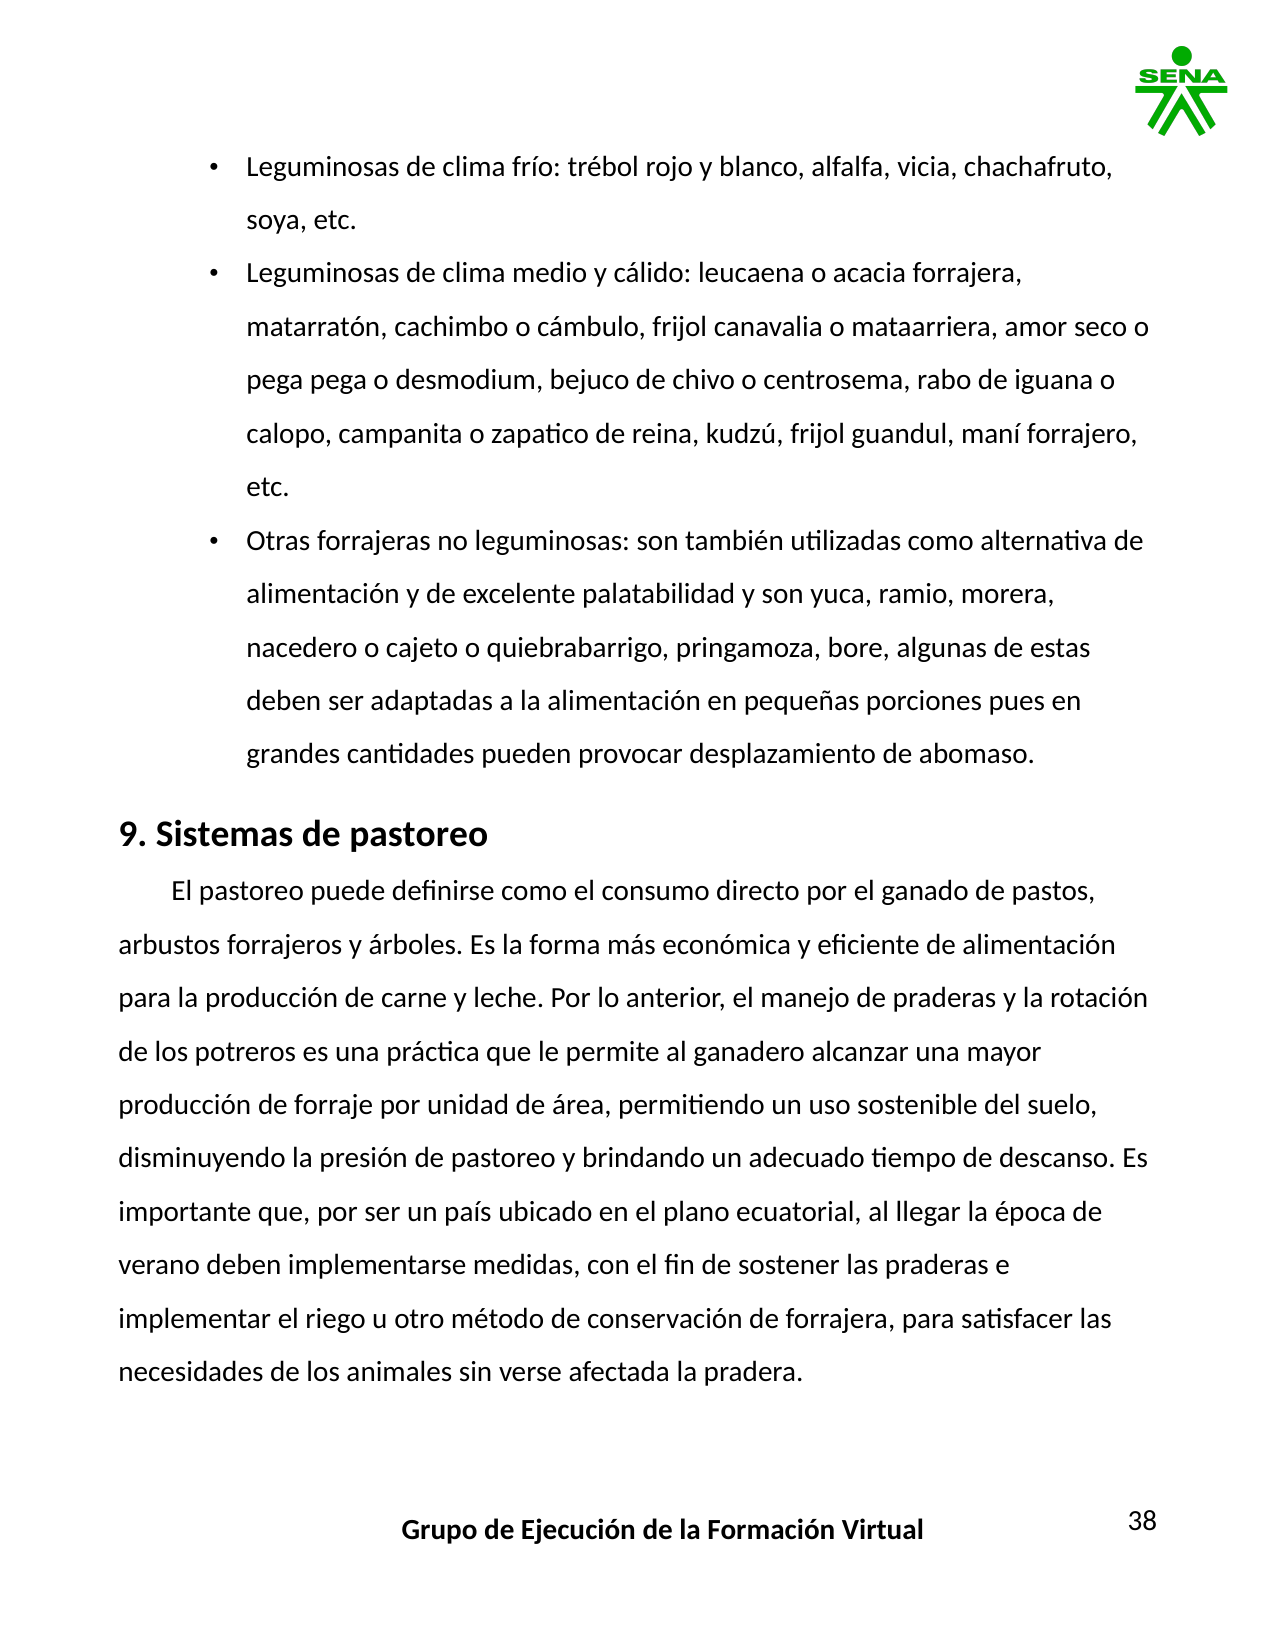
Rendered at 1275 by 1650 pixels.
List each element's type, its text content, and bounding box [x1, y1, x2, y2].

list Leguminosas de clima medio y cálido: leucaena o acacia forrajera, matarratón, cachimbo o cámbulo, frijol canavalia o mataarriera, amor seco o pega pega o desmodium, bejuco de chivo o centrosema, rabo de iguana o calopo, campanita o zapatico de reina, kudzú, frijol guandul, maní forrajero, etc. [209, 254, 1157, 504]
list Otras forrajeras no leguminosas: son también utilizadas como alternativa de alimentación y de excelente palatabilidad y son yuca, ramio, morera, nacedero o cajeto o quiebrabarrigo, pringamoza, bore, algunas de estas deben ser adaptadas a la alimentación en pequeñas porciones pues en grandes cantidades pueden provocar desplazamiento de abomaso. [209, 522, 1157, 771]
list Leguminosas de clima frío: trébol rojo y blanco, alfalfa, vicia, chachafruto, soya, etc. [209, 148, 1157, 237]
subtitle 9. Sistemas de pastoreo [118, 810, 1157, 856]
text El pastoreo puede definirse como el consumo directo por el ganado de pastos, arbustos forrajeros y árboles. Es la forma más económica y eficiente de alimentación para la producción de carne y leche. Por lo anterior, el manejo de praderas y la rotación de los potreros es una práctica que le permite al ganadero alcanzar una mayor producción de forraje por unidad de área, permitiendo un uso sostenible del suelo, disminuyendo la presión de pastoreo y brindando un adecuado tiempo de descanso. Es importante que, por ser un país ubicado en el plano ecuatorial, al llegar la época de verano deben implementarse medidas, con el fin de sostener las praderas e implementar el riego u otro método de conservación de forrajera, para satisfacer las necesidades de los animales sin verse afectada la pradera. [118, 872, 1157, 1389]
picture [1135, 46, 1228, 136]
